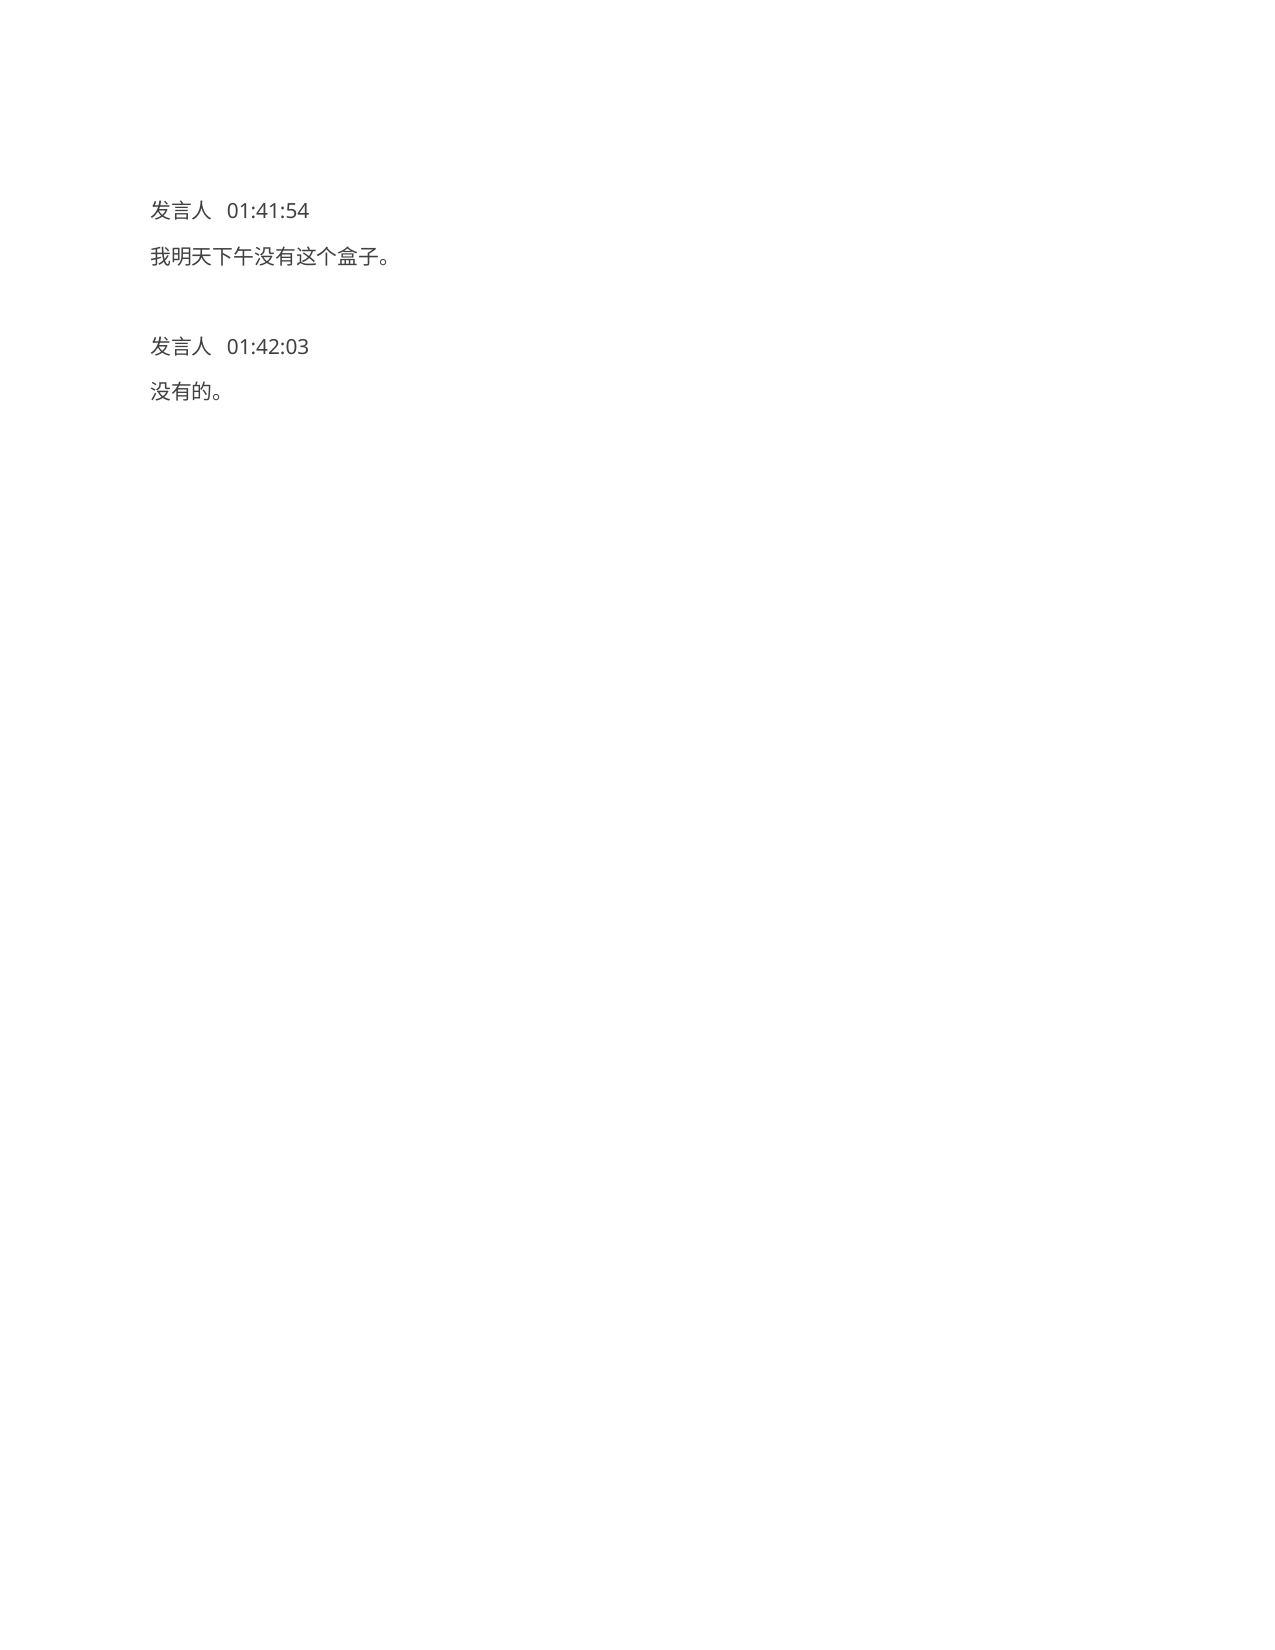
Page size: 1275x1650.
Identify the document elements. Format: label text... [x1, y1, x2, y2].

text 发言人 01:42:03 [150, 330, 1125, 360]
text 我明天下午没有这个盒子。 [150, 240, 1125, 270]
text 发言人 01:41:54 [150, 195, 1125, 225]
text 没有的。 [150, 376, 1125, 406]
